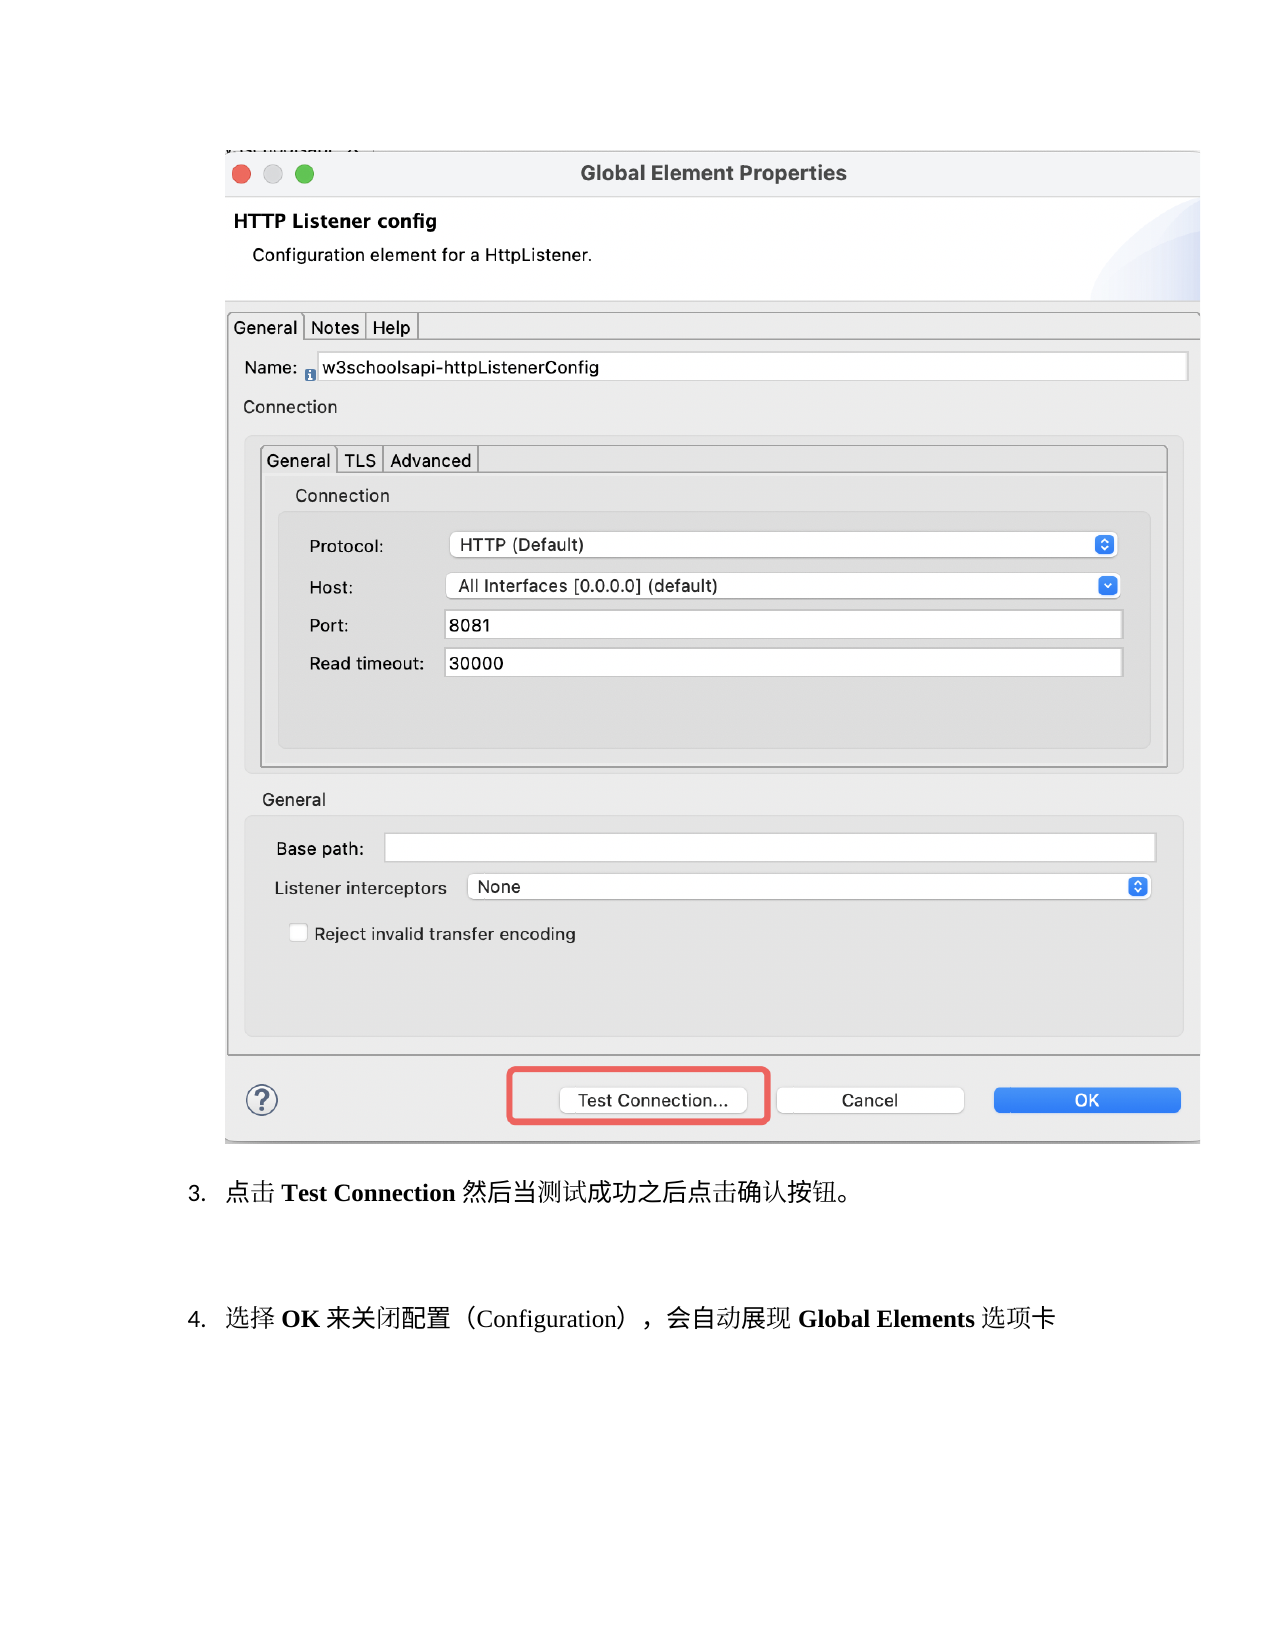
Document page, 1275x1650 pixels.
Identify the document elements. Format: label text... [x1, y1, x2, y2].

list 选择 OK 来关闭配置（Configuration），会自动展现 Global Elements 选项卡 [187, 1298, 1125, 1334]
picture [225, 150, 1200, 1144]
list 点击 Test Connection 然后当测试成功之后点击确认按钮。 [187, 1173, 1125, 1209]
